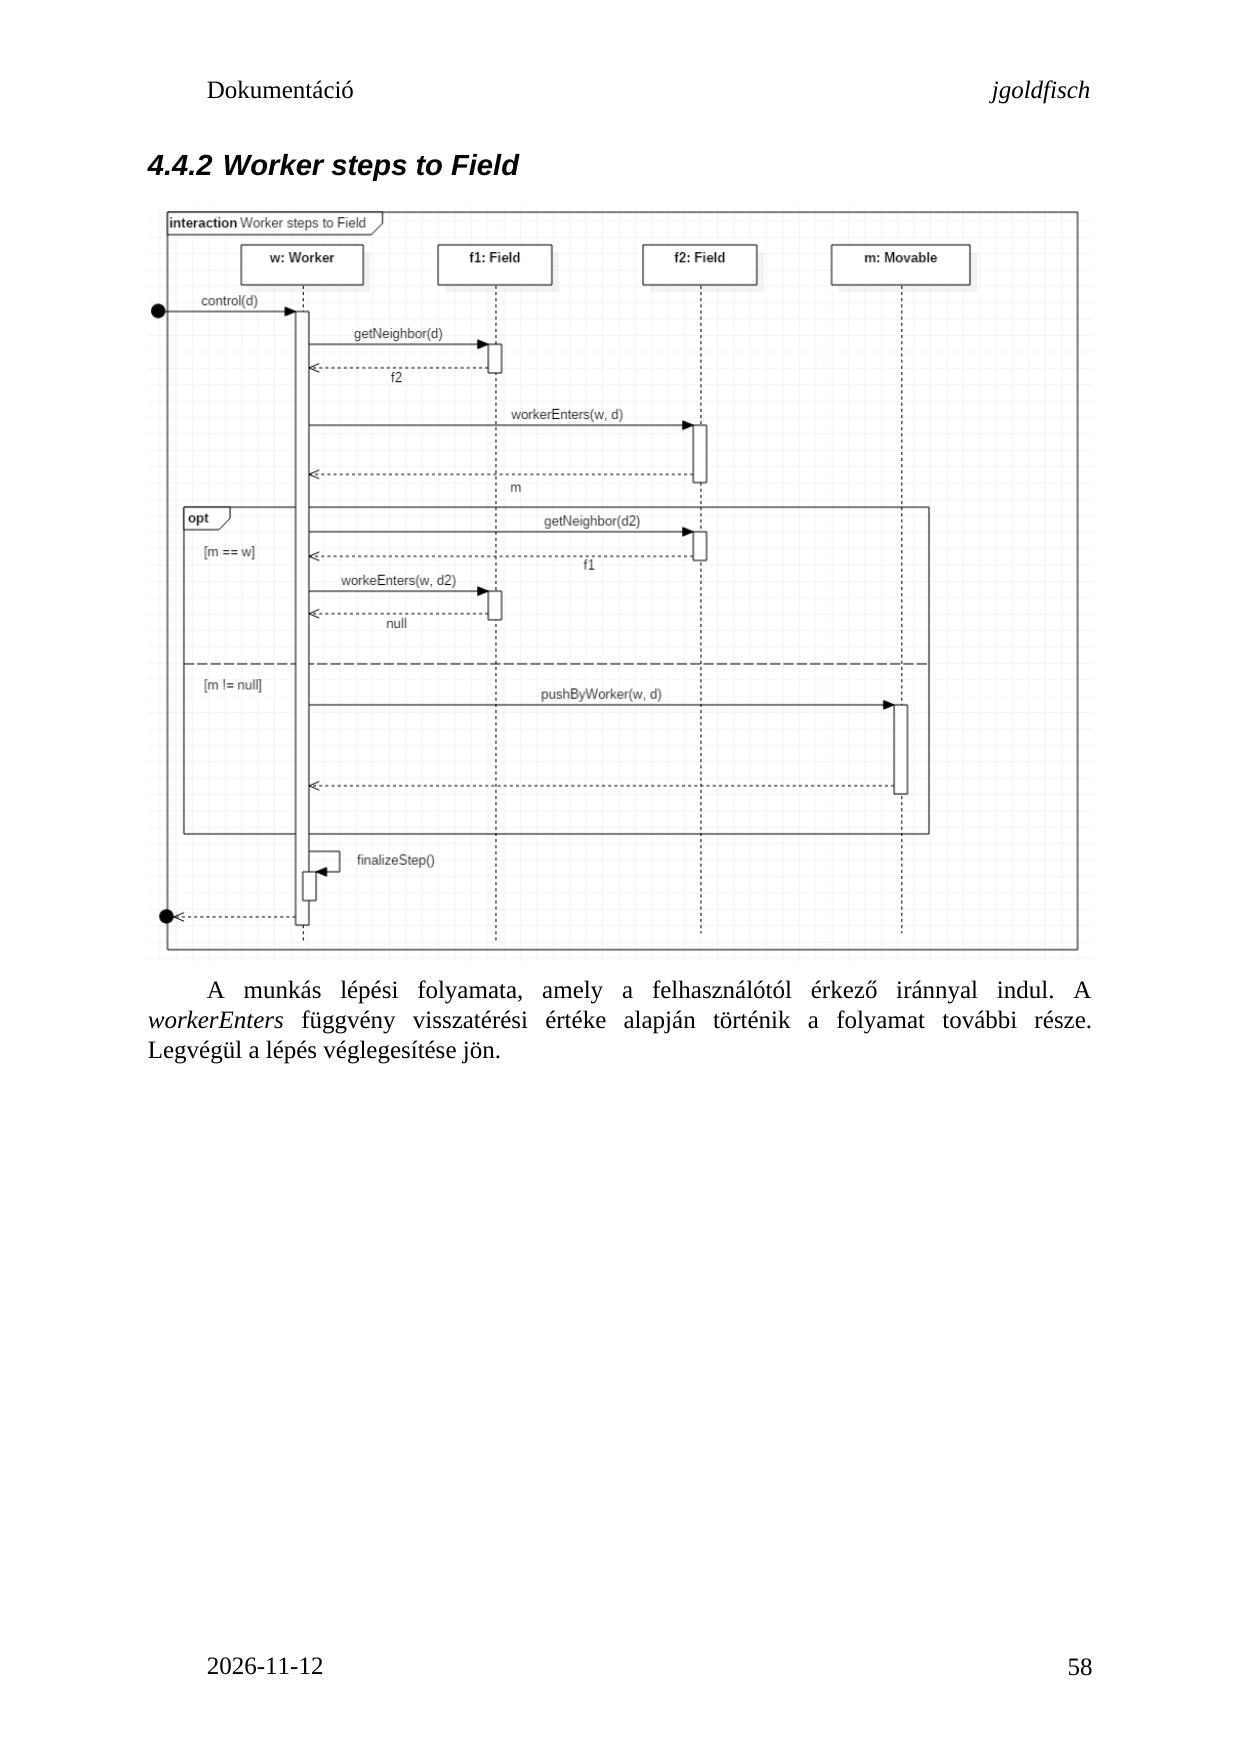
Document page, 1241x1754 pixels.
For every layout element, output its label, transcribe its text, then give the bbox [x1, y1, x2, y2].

subtitle Worker steps to Field [148, 148, 1093, 181]
text A munkás lépési folyamata, amely a felhasználótól érkező iránnyal indul. A workerEnters függvény visszatérési értéke alapján történik a folyamat további része. Legvégül a lépés véglegesítése jön. [148, 974, 1093, 1064]
picture [147, 206, 1094, 962]
